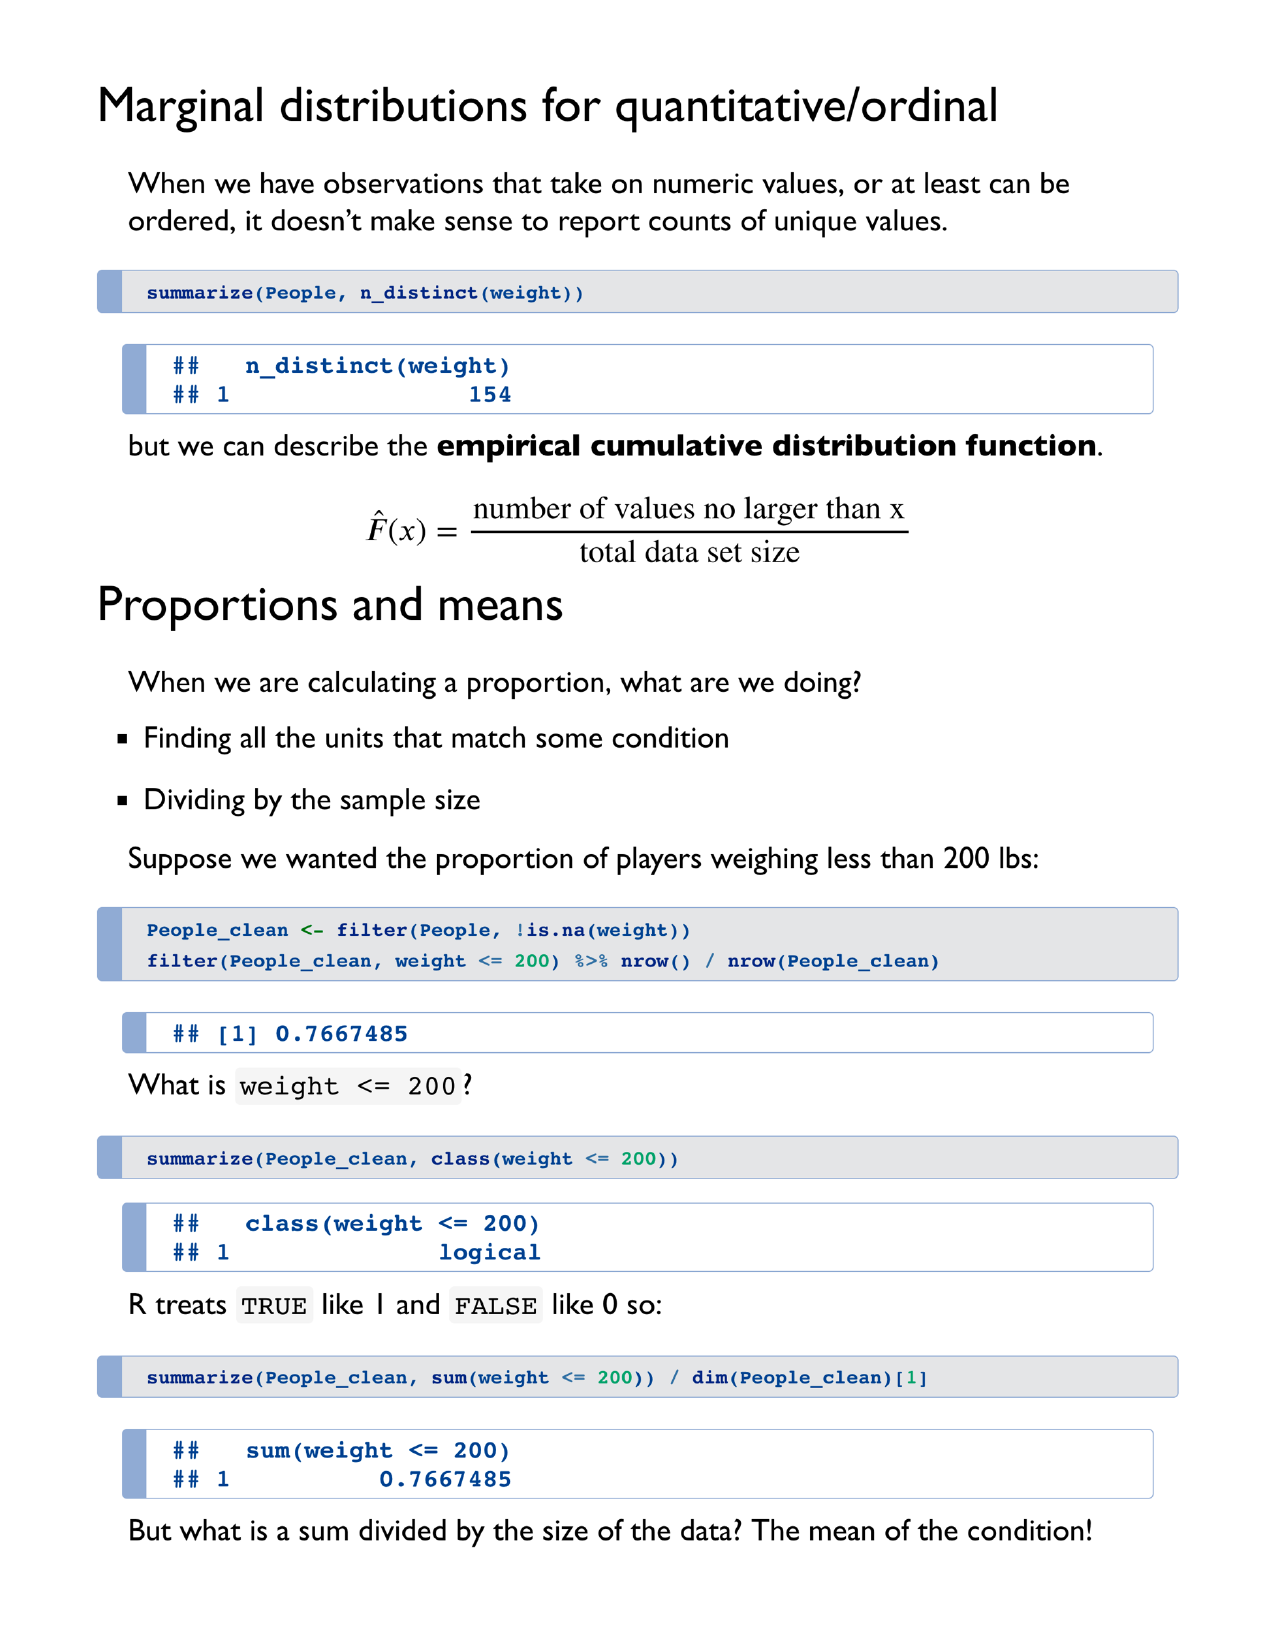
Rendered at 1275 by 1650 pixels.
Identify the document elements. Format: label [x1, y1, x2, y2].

picture [75, 75, 1200, 1554]
